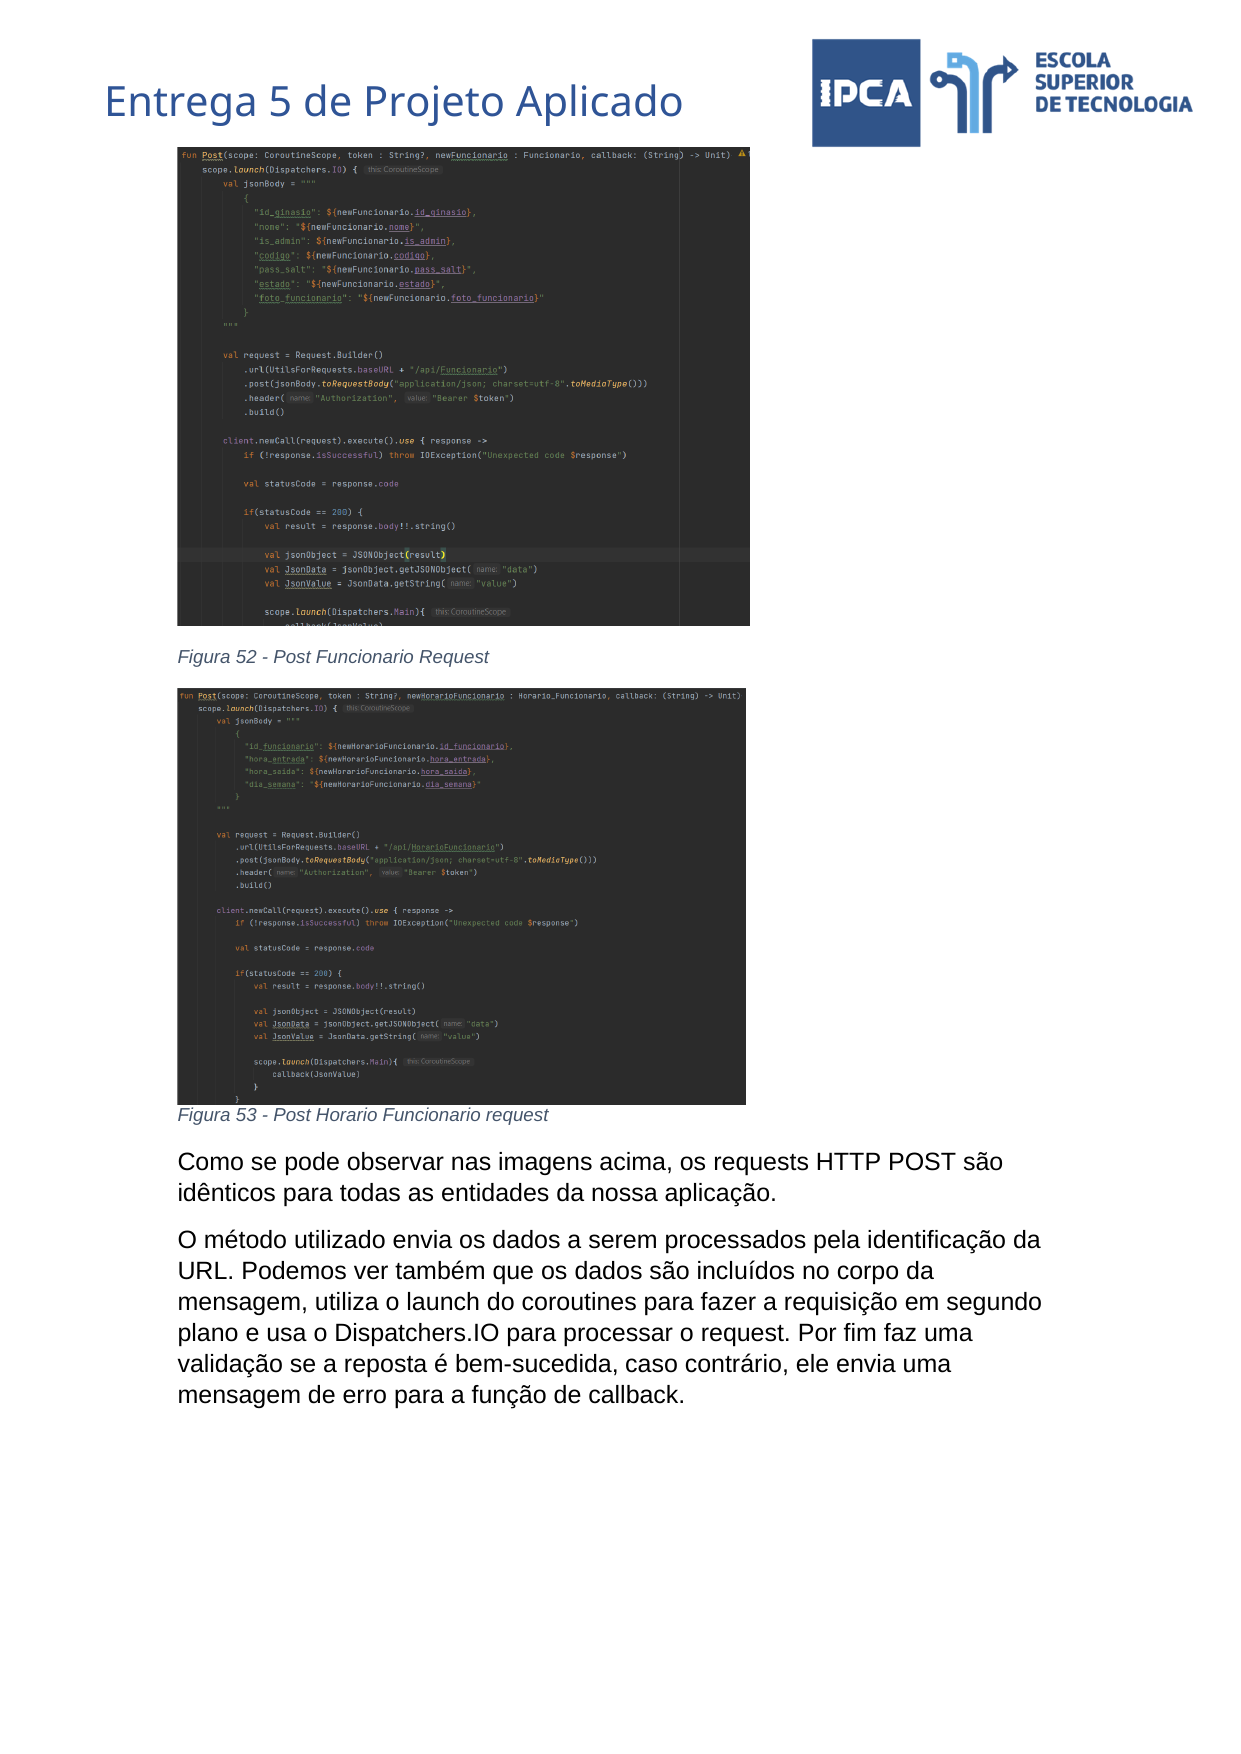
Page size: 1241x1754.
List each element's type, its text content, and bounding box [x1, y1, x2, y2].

picture [177, 147, 750, 626]
text Como se pode observar nas imagens acima, os requests HTTP POST são idênticos para todas as entidades da nossa aplicação. [177, 1147, 1063, 1206]
picture [791, 0, 1213, 251]
text O método utilizado envia os dados a serem processados pela identificação da URL. Podemos ver também que os dados são incluídos no corpo da mensagem, utiliza o launch do coroutines para fazer a requisição em segundo plano e usa o Dispatchers.IO para processar o request. Por fim faz uma validação se a reposta é bem-sucedida, caso contrário, ele envia uma mensagem de erro para a função de callback. [177, 1225, 1063, 1409]
picture [177, 688, 746, 1105]
